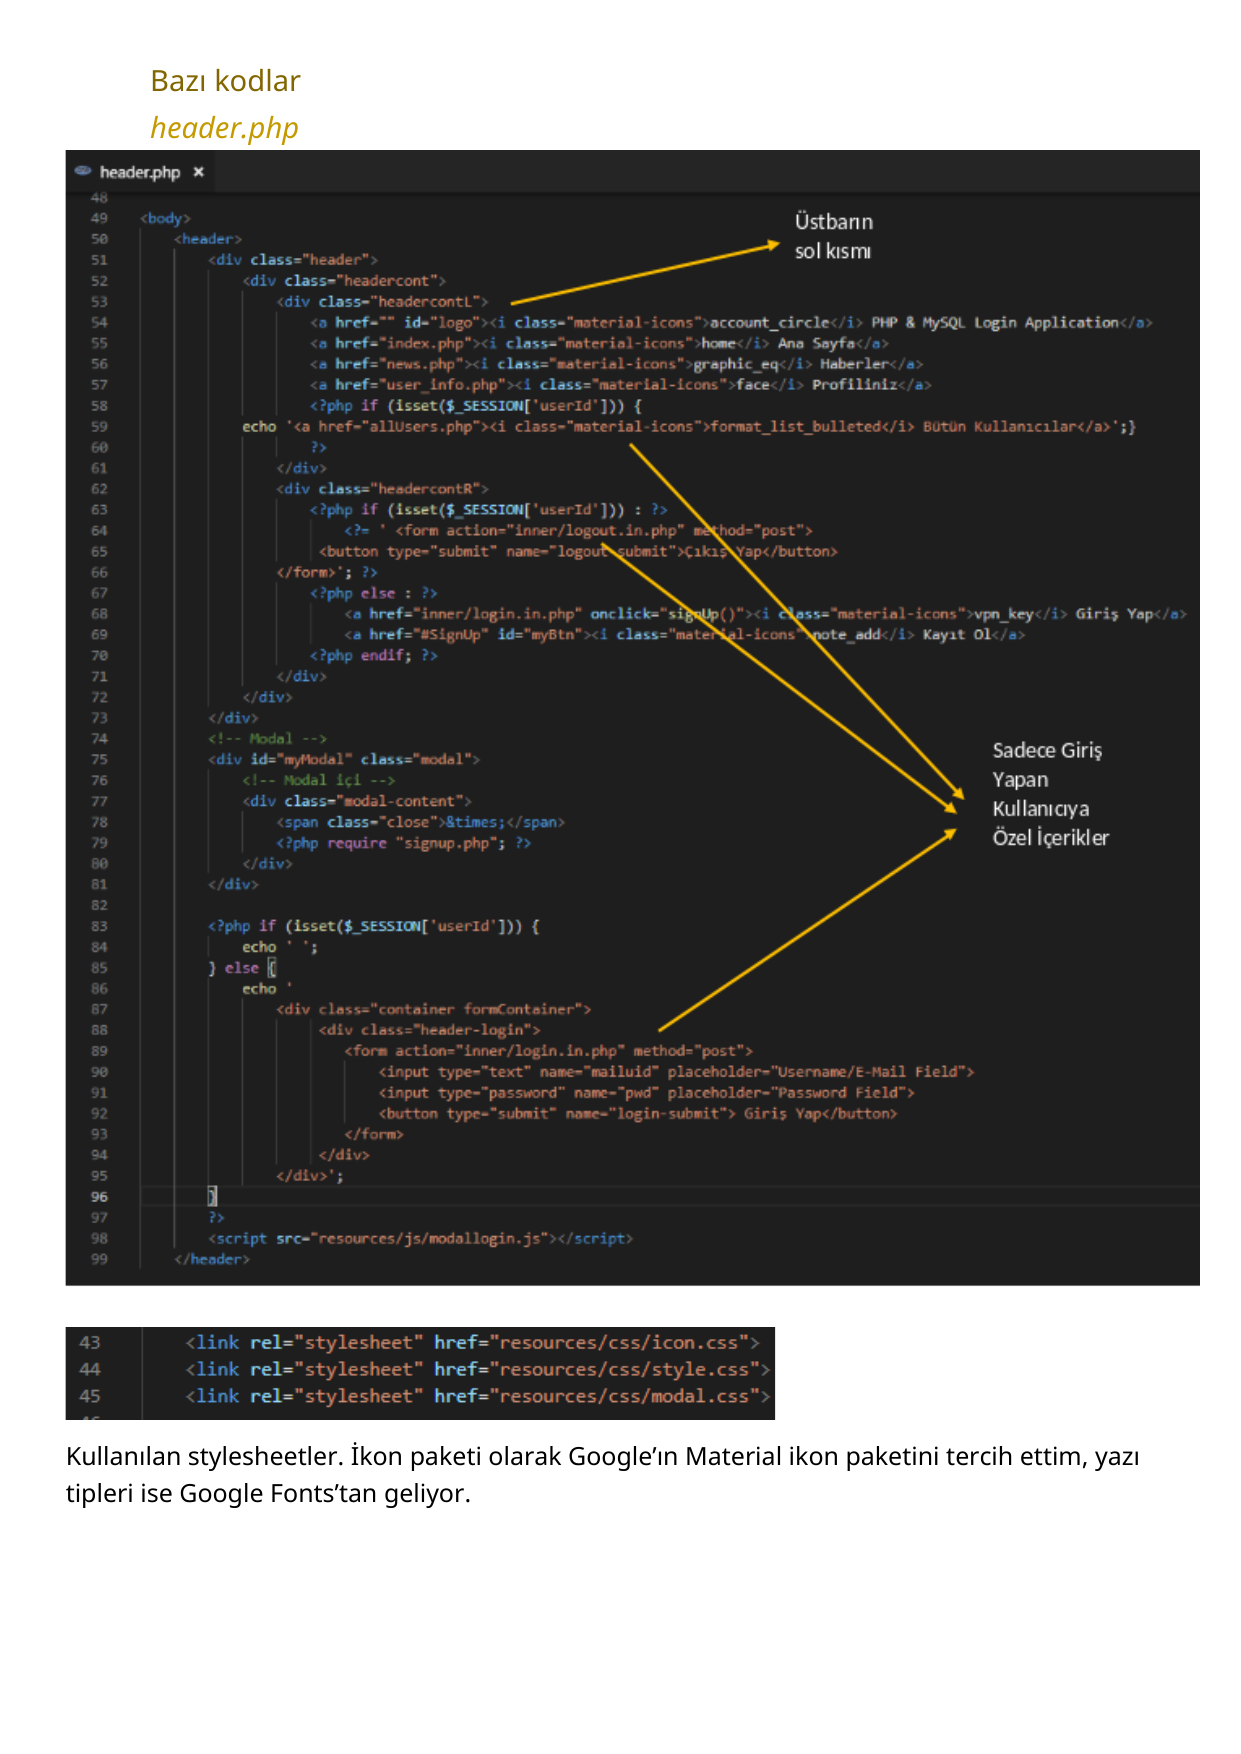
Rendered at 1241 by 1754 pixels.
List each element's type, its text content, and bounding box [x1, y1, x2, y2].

picture [65, 1327, 775, 1420]
text Kullanılan stylesheetler. İkon paketi olarak Google’ın Material ikon paketini tercih ettim, yazı tipleri ise Google Fonts’tan geliyor. [66, 1439, 1191, 1510]
subtitle header.php [150, 107, 1191, 147]
subtitle Bazı kodlar [150, 60, 1191, 100]
